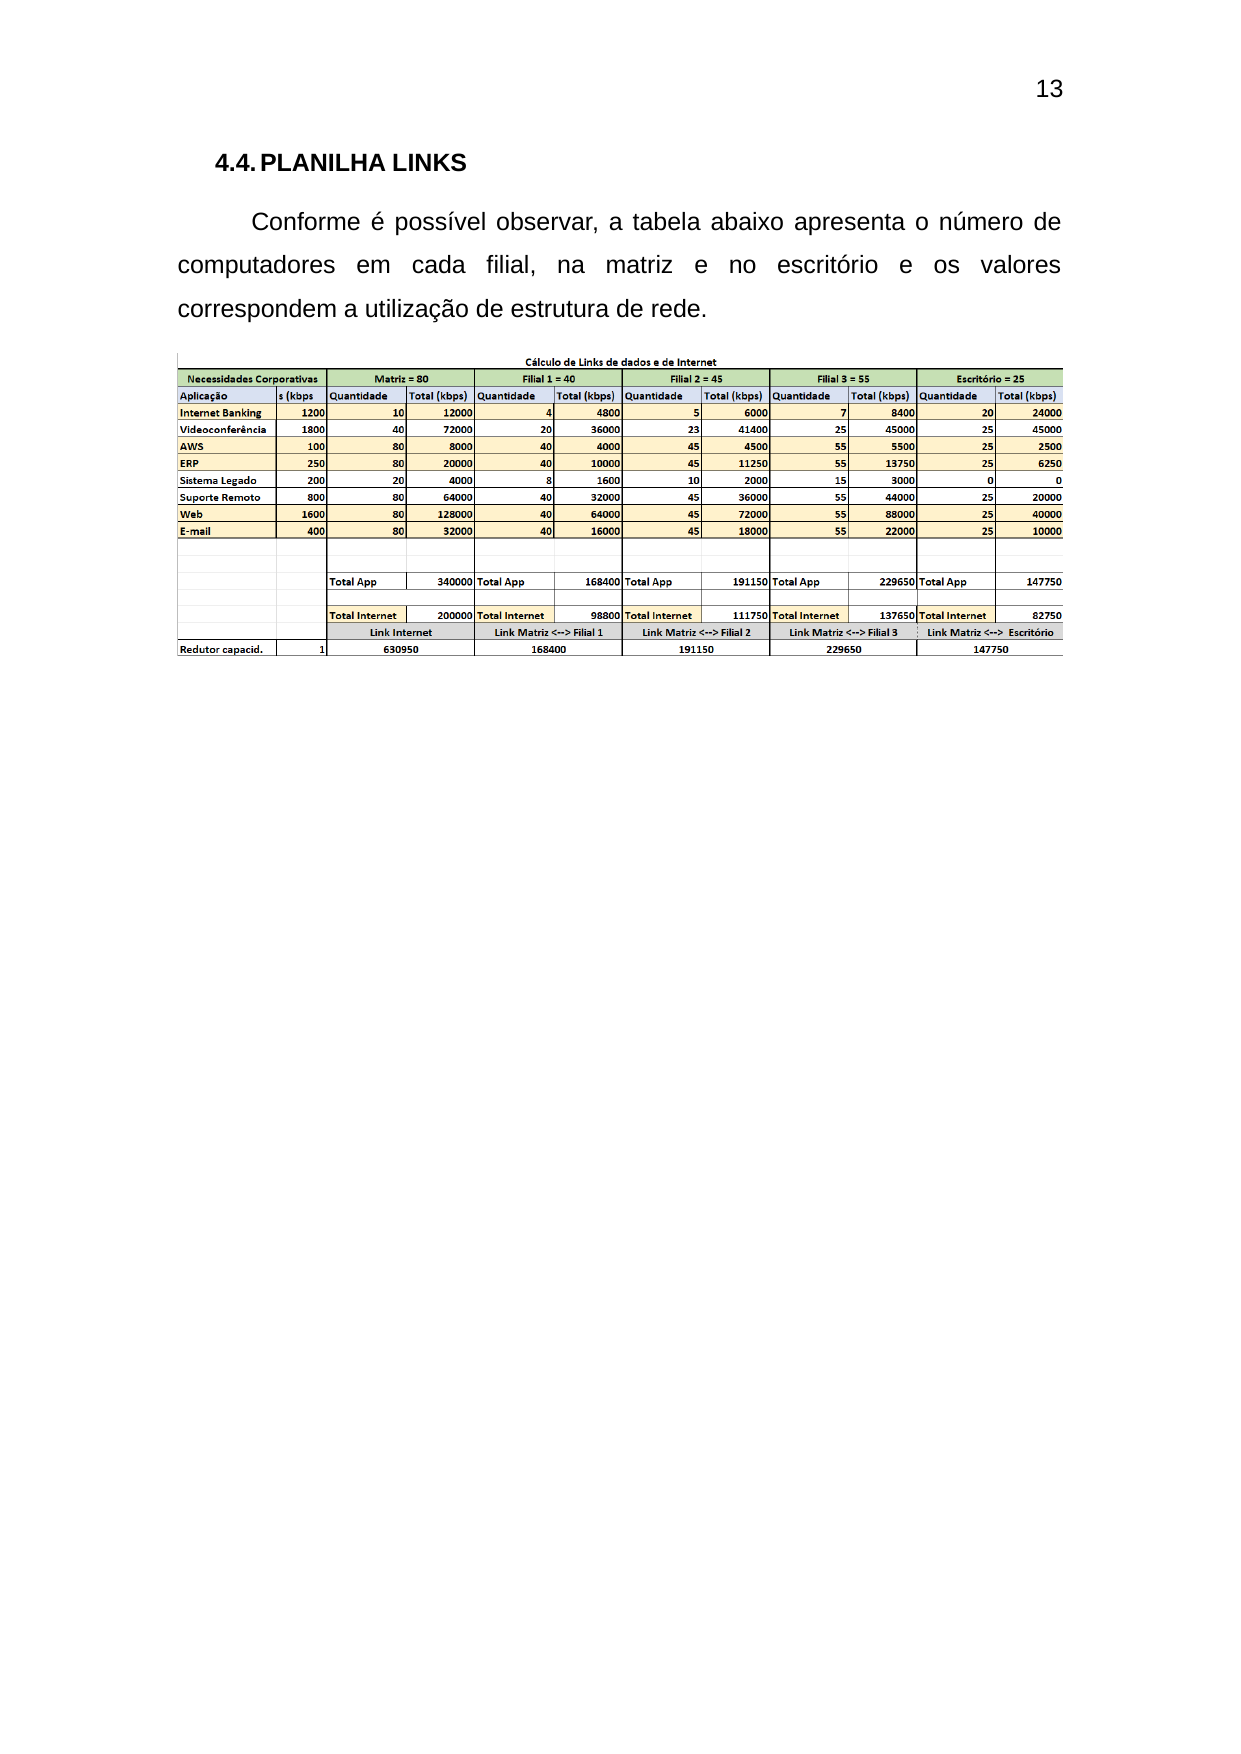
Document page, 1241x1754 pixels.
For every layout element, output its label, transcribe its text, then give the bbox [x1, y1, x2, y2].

picture [177, 353, 1063, 656]
text Conforme é possível observar, a tabela abaixo apresenta o número de computadores em cada filial, na matriz e no escritório e os valores correspondem a utilização de estrutura de rede. [177, 207, 1063, 322]
list PLANILHA LINKS [215, 148, 1063, 176]
